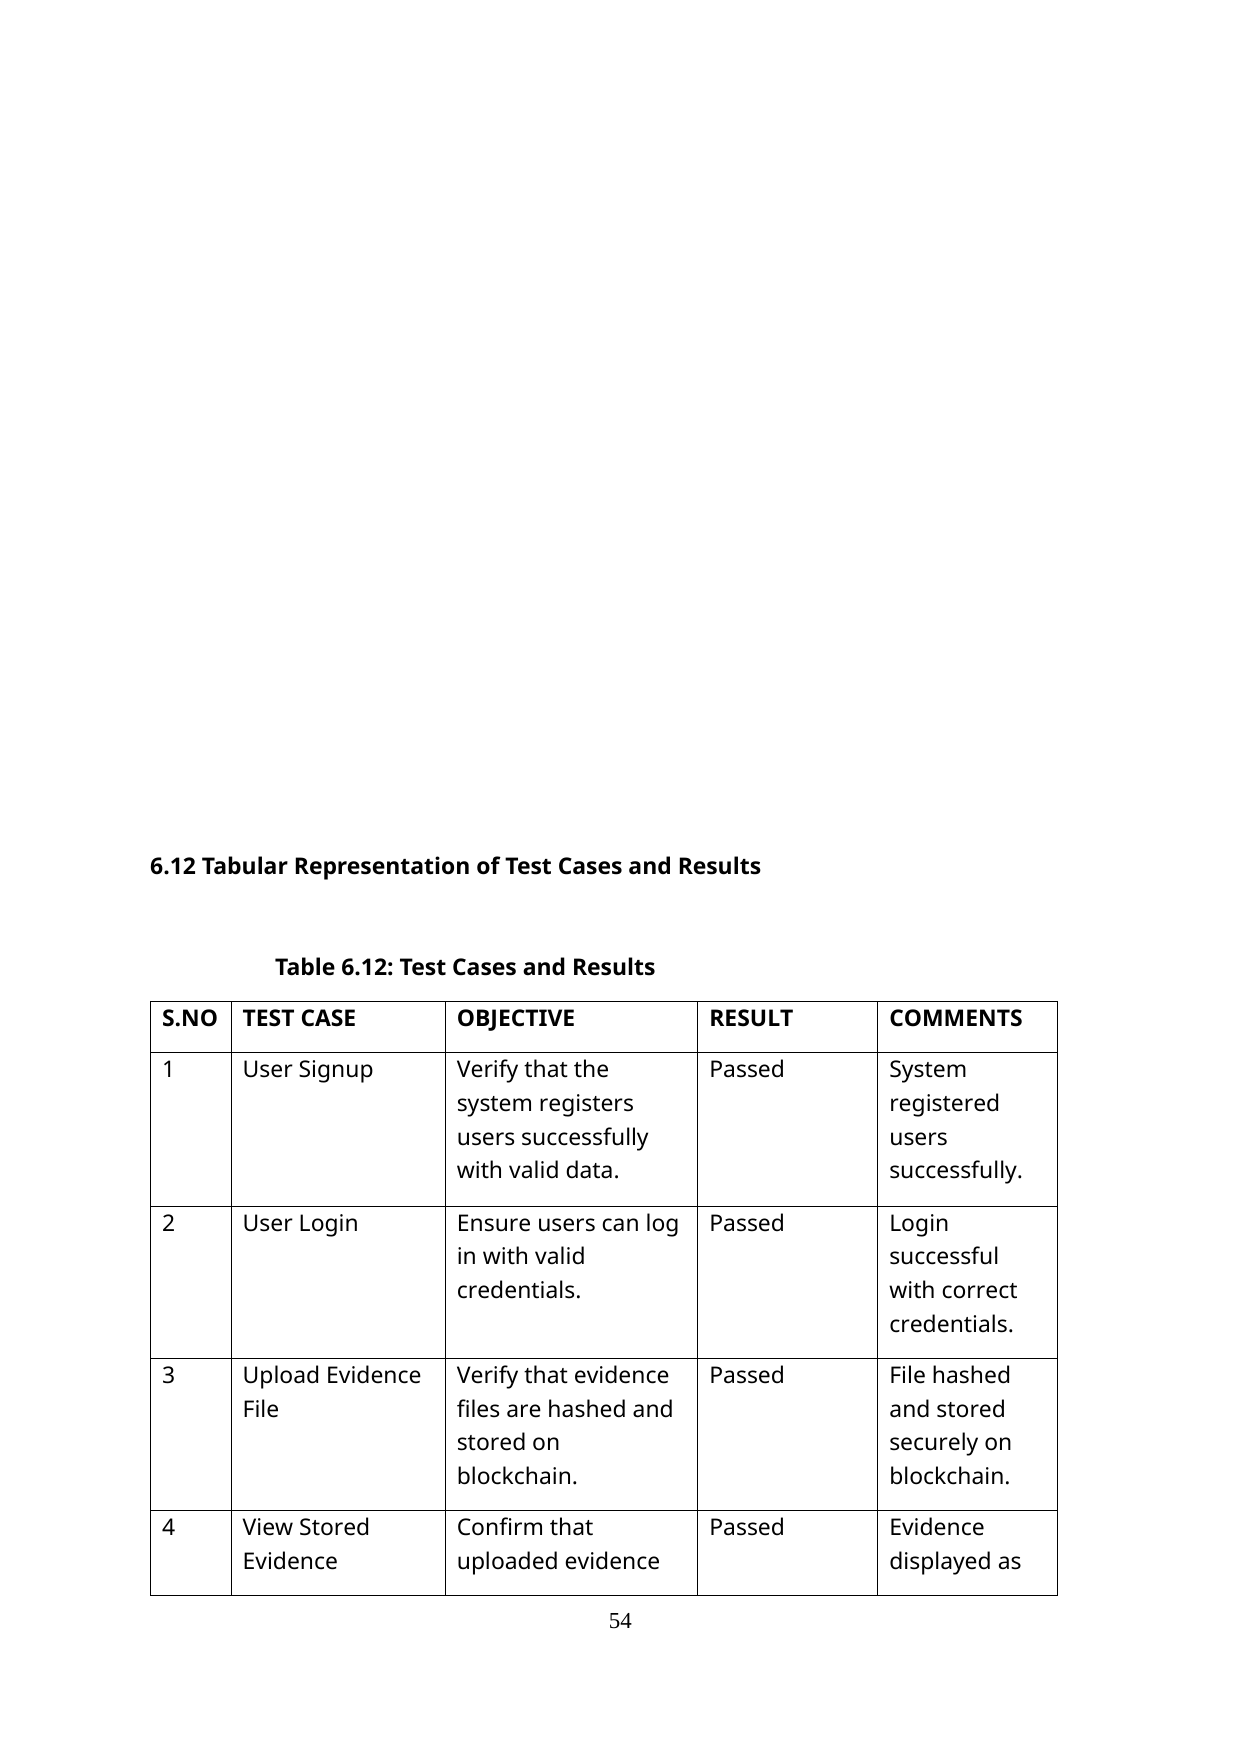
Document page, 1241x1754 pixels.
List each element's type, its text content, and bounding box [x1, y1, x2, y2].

table_cell Passed [698, 1207, 877, 1358]
table_cell File hashed and stored securely on blockchain. [878, 1359, 1057, 1510]
table_cell Upload Evidence File [232, 1359, 445, 1510]
table_cell Ensure users can log in with valid credentials. [446, 1207, 697, 1358]
table_cell Passed [698, 1359, 877, 1510]
table_cell 3 [151, 1359, 231, 1510]
text Table 6.12: Test Cases and Results [150, 950, 1090, 982]
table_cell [232, 1511, 445, 1595]
table_cell System registered users successfully. [878, 1053, 1057, 1206]
table_cell 4 [151, 1511, 231, 1595]
table_header TEST CASE [232, 1002, 445, 1052]
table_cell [446, 1511, 697, 1595]
table_cell User Login [232, 1207, 445, 1358]
table_header COMMENTS [878, 1002, 1057, 1052]
table_cell 1 [151, 1053, 231, 1206]
table_header RESULT [698, 1002, 877, 1052]
text 6.12 Tabular Representation of Test Cases and Results [150, 849, 1090, 881]
table_cell Verify that the system registers users successfully with valid data. [446, 1053, 697, 1206]
table_cell Passed [698, 1053, 877, 1206]
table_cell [878, 1511, 1057, 1595]
table_header S.NO [151, 1002, 231, 1052]
table_cell Verify that evidence files are hashed and stored on blockchain. [446, 1359, 697, 1510]
table_cell User Signup [232, 1053, 445, 1206]
table_cell 2 [151, 1207, 231, 1358]
table_cell Passed [698, 1511, 877, 1595]
table_header OBJECTIVE [446, 1002, 697, 1052]
table_cell Login successful with correct credentials. [878, 1207, 1057, 1358]
